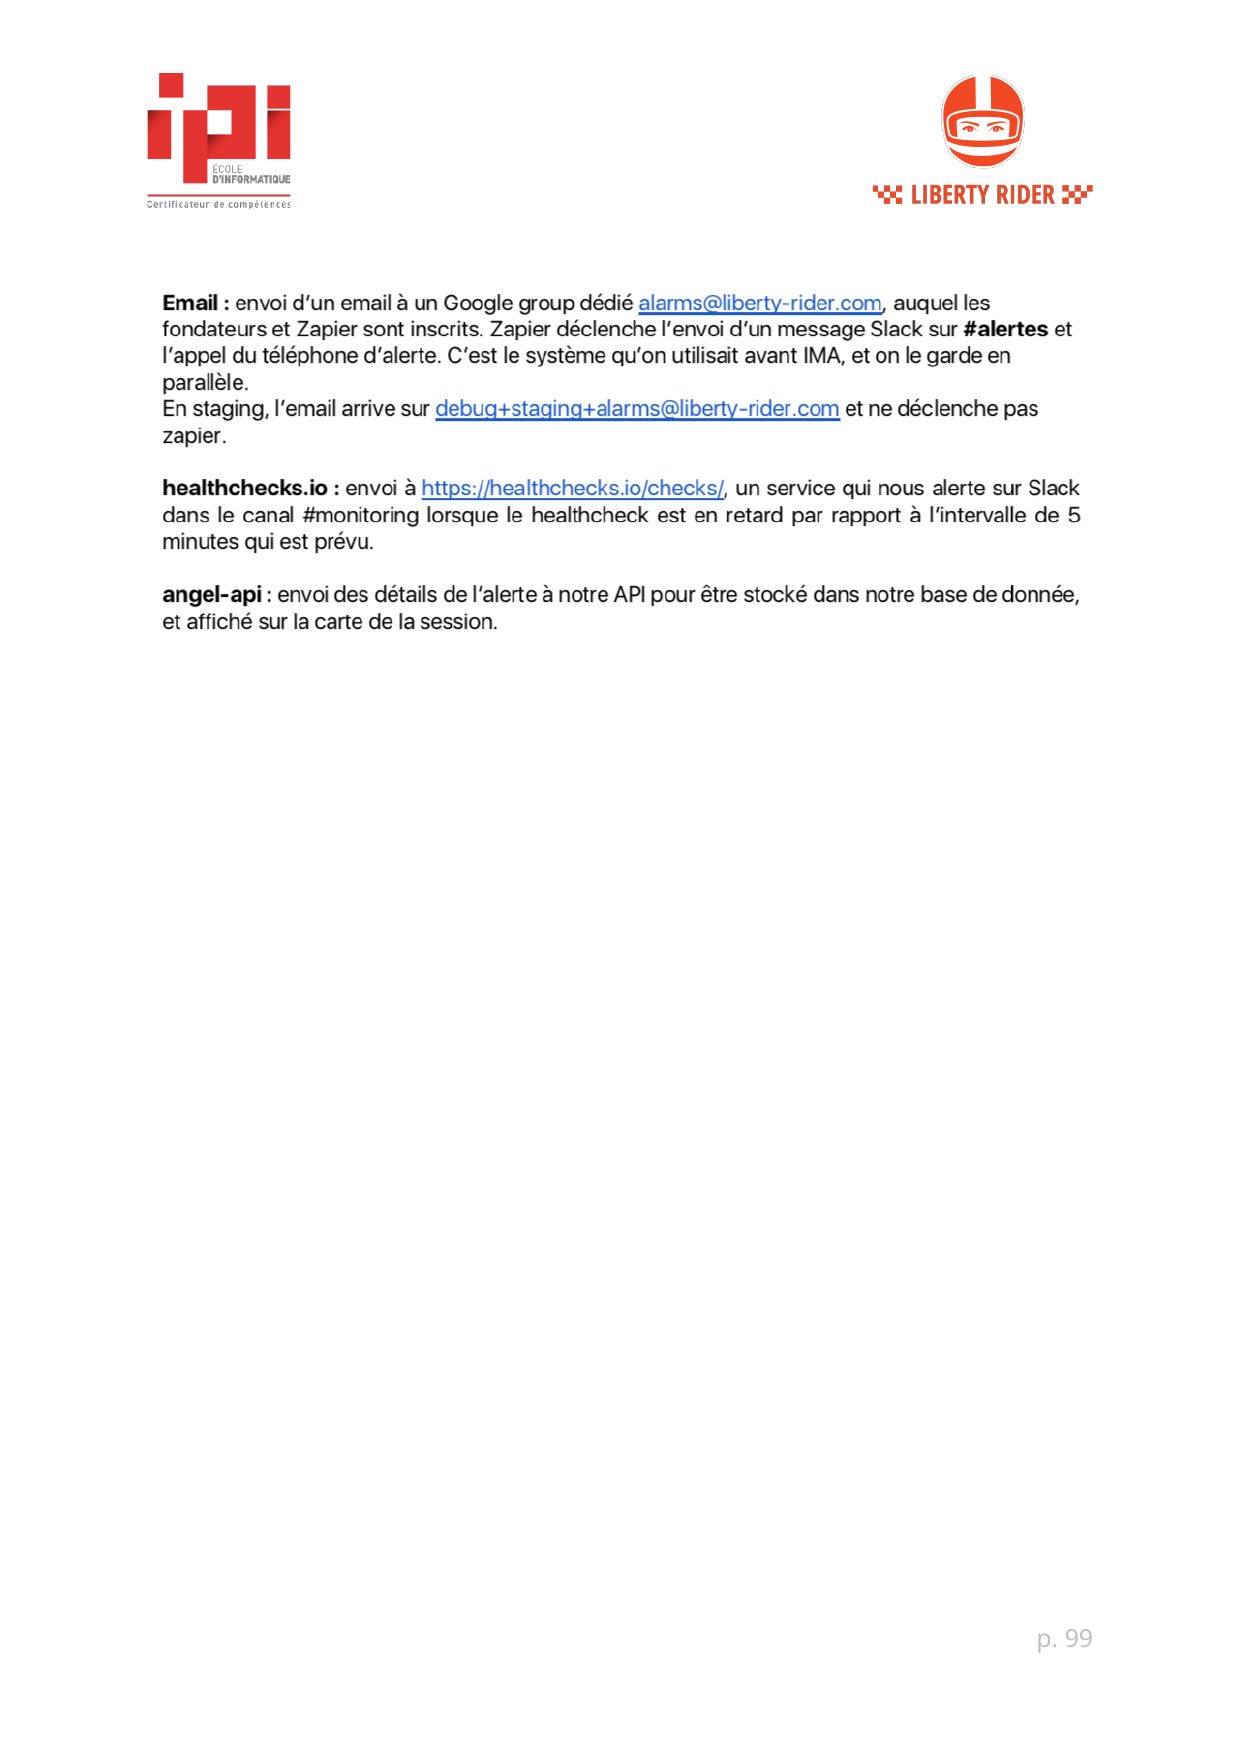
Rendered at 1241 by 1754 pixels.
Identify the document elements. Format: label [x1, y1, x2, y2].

picture [147, 73, 291, 209]
picture [147, 272, 1093, 647]
picture [872, 75, 1093, 209]
